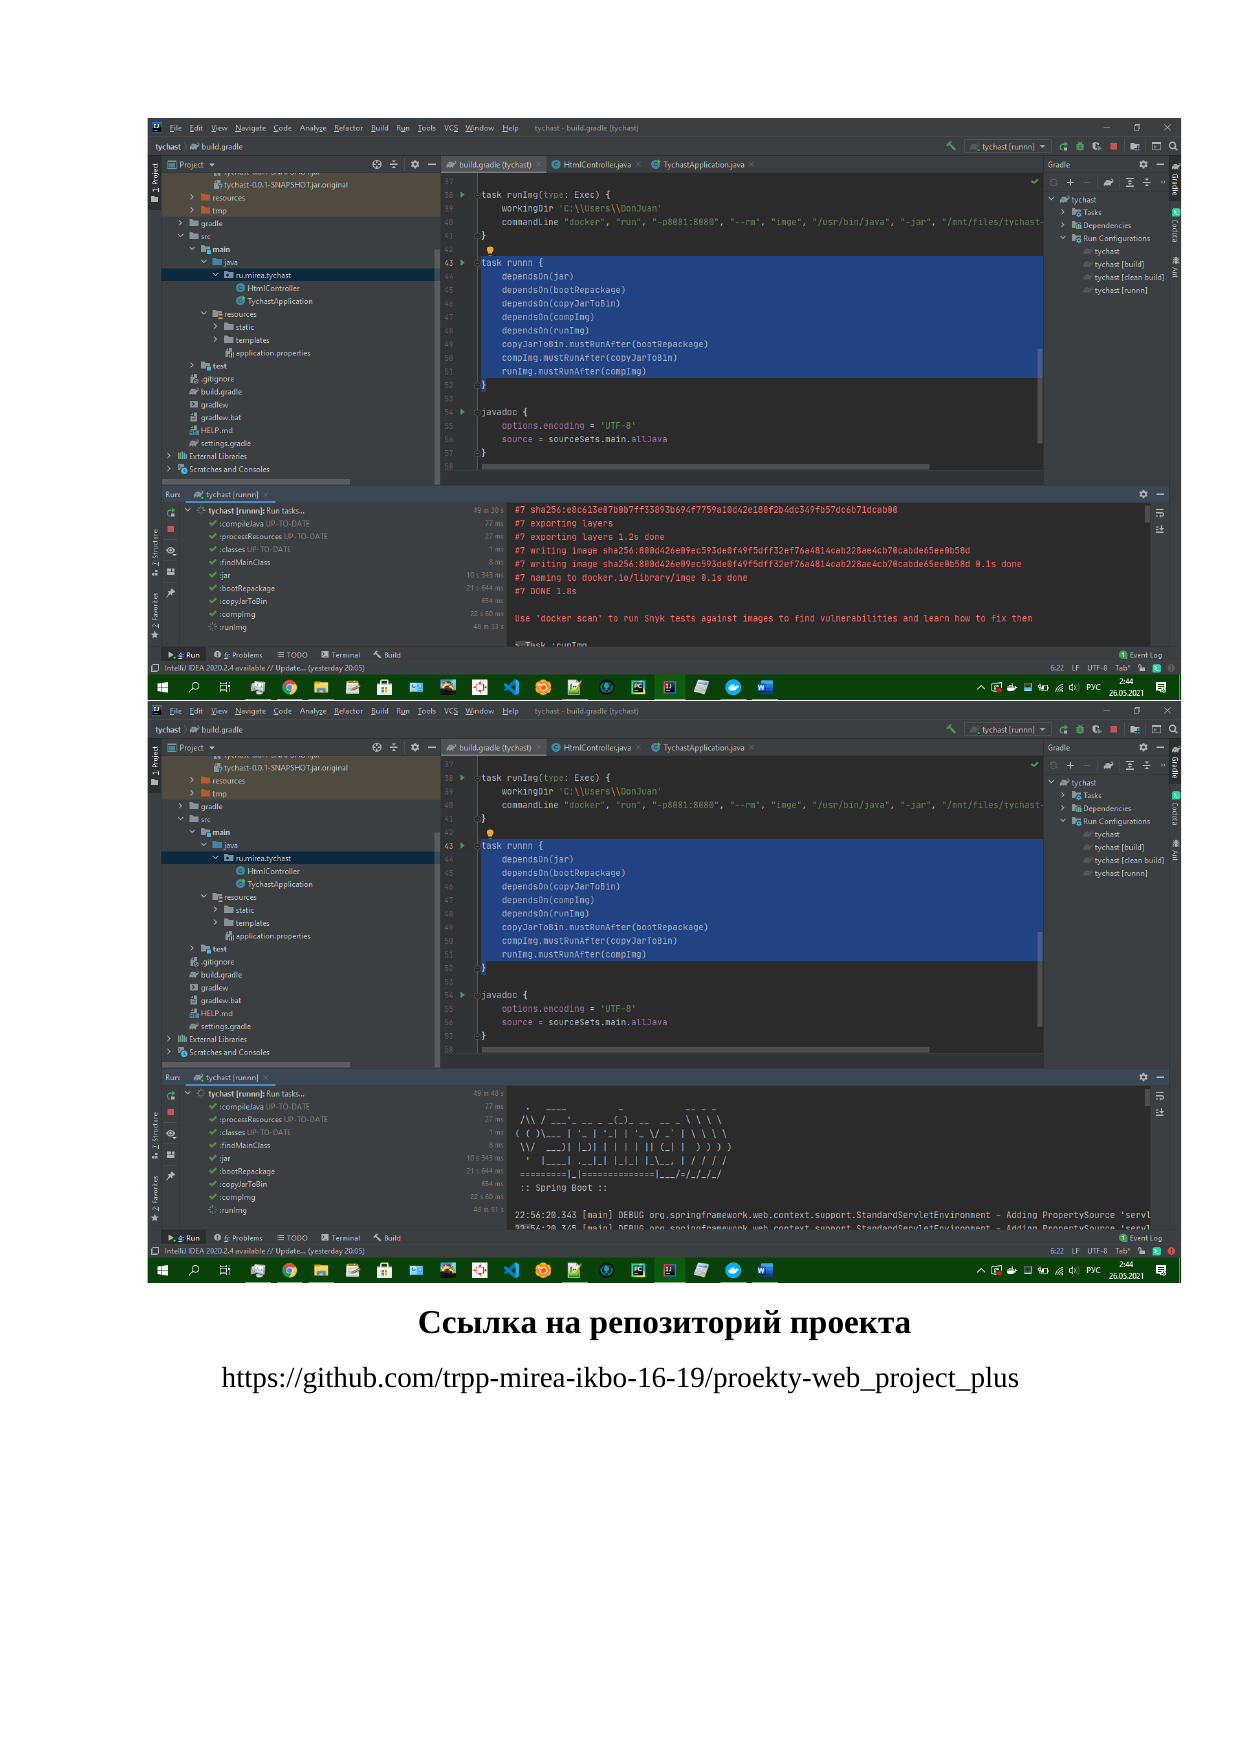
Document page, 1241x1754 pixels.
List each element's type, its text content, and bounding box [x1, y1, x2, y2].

text Ссылка на репозиторий проекта [148, 1302, 1181, 1340]
text https://github.com/trpp-mirea-ikbo-16-19/proekty-web_project_plus [148, 1360, 1181, 1393]
picture [147, 118, 1182, 700]
picture [147, 701, 1182, 1283]
